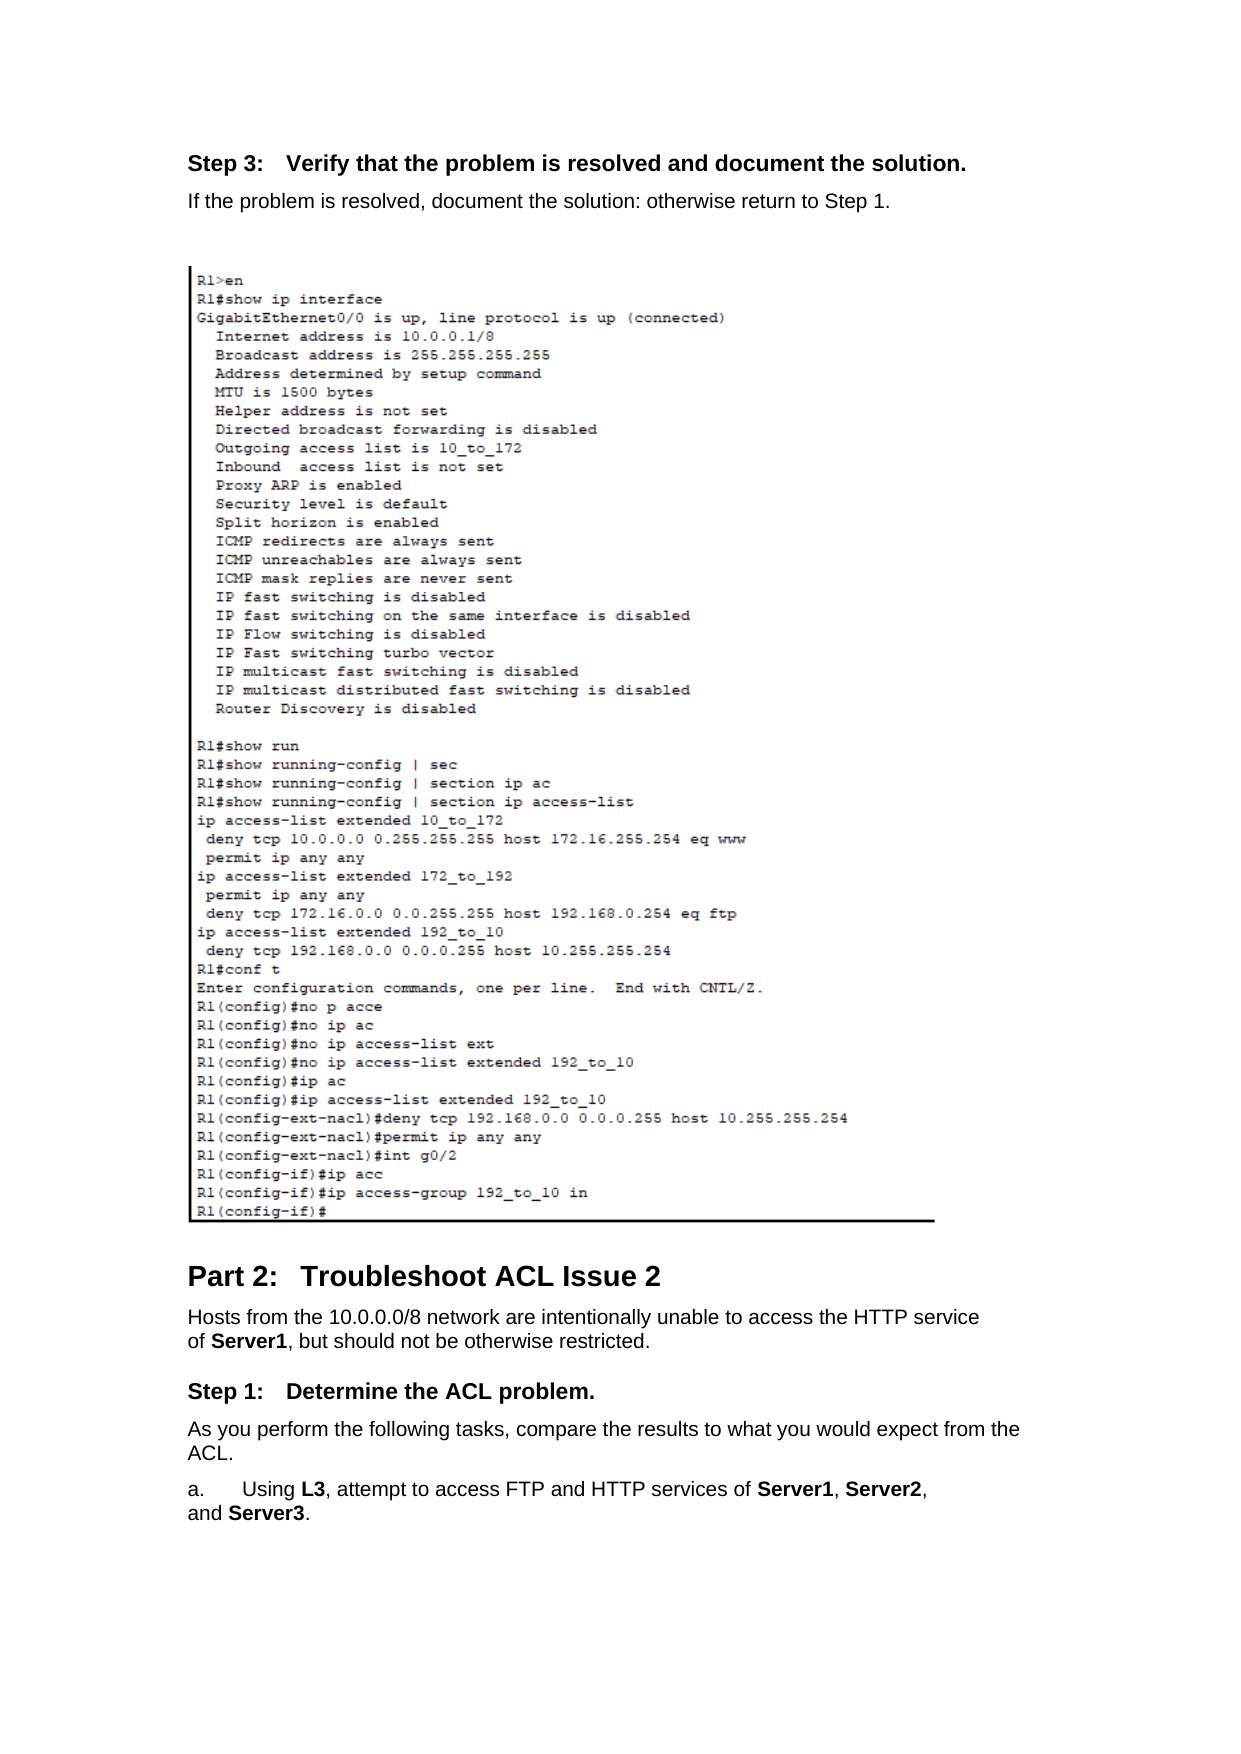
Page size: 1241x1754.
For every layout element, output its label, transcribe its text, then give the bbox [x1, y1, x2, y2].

text Step 3: Verify that the problem is resolved and document the solution. [187, 150, 1053, 176]
text As you perform the following tasks, compare the results to what you would expect from the ACL. [187, 1417, 1053, 1465]
text Step 1: Determine the ACL problem. [187, 1378, 1053, 1404]
picture [187, 266, 935, 1234]
text Hosts from the 10.0.0.0/8 network are intentionally unable to access the HTTP service of Server1, but should not be otherwise restricted. [187, 1305, 1053, 1353]
text If the problem is resolved, document the solution: otherwise return to Step 1. [187, 189, 1053, 213]
text Part 2: Troubleshoot ACL Issue 2 [187, 1259, 1053, 1292]
list Using L3, attempt to access FTP and HTTP services of Server1, Server2, and Server3. [187, 1477, 1053, 1525]
